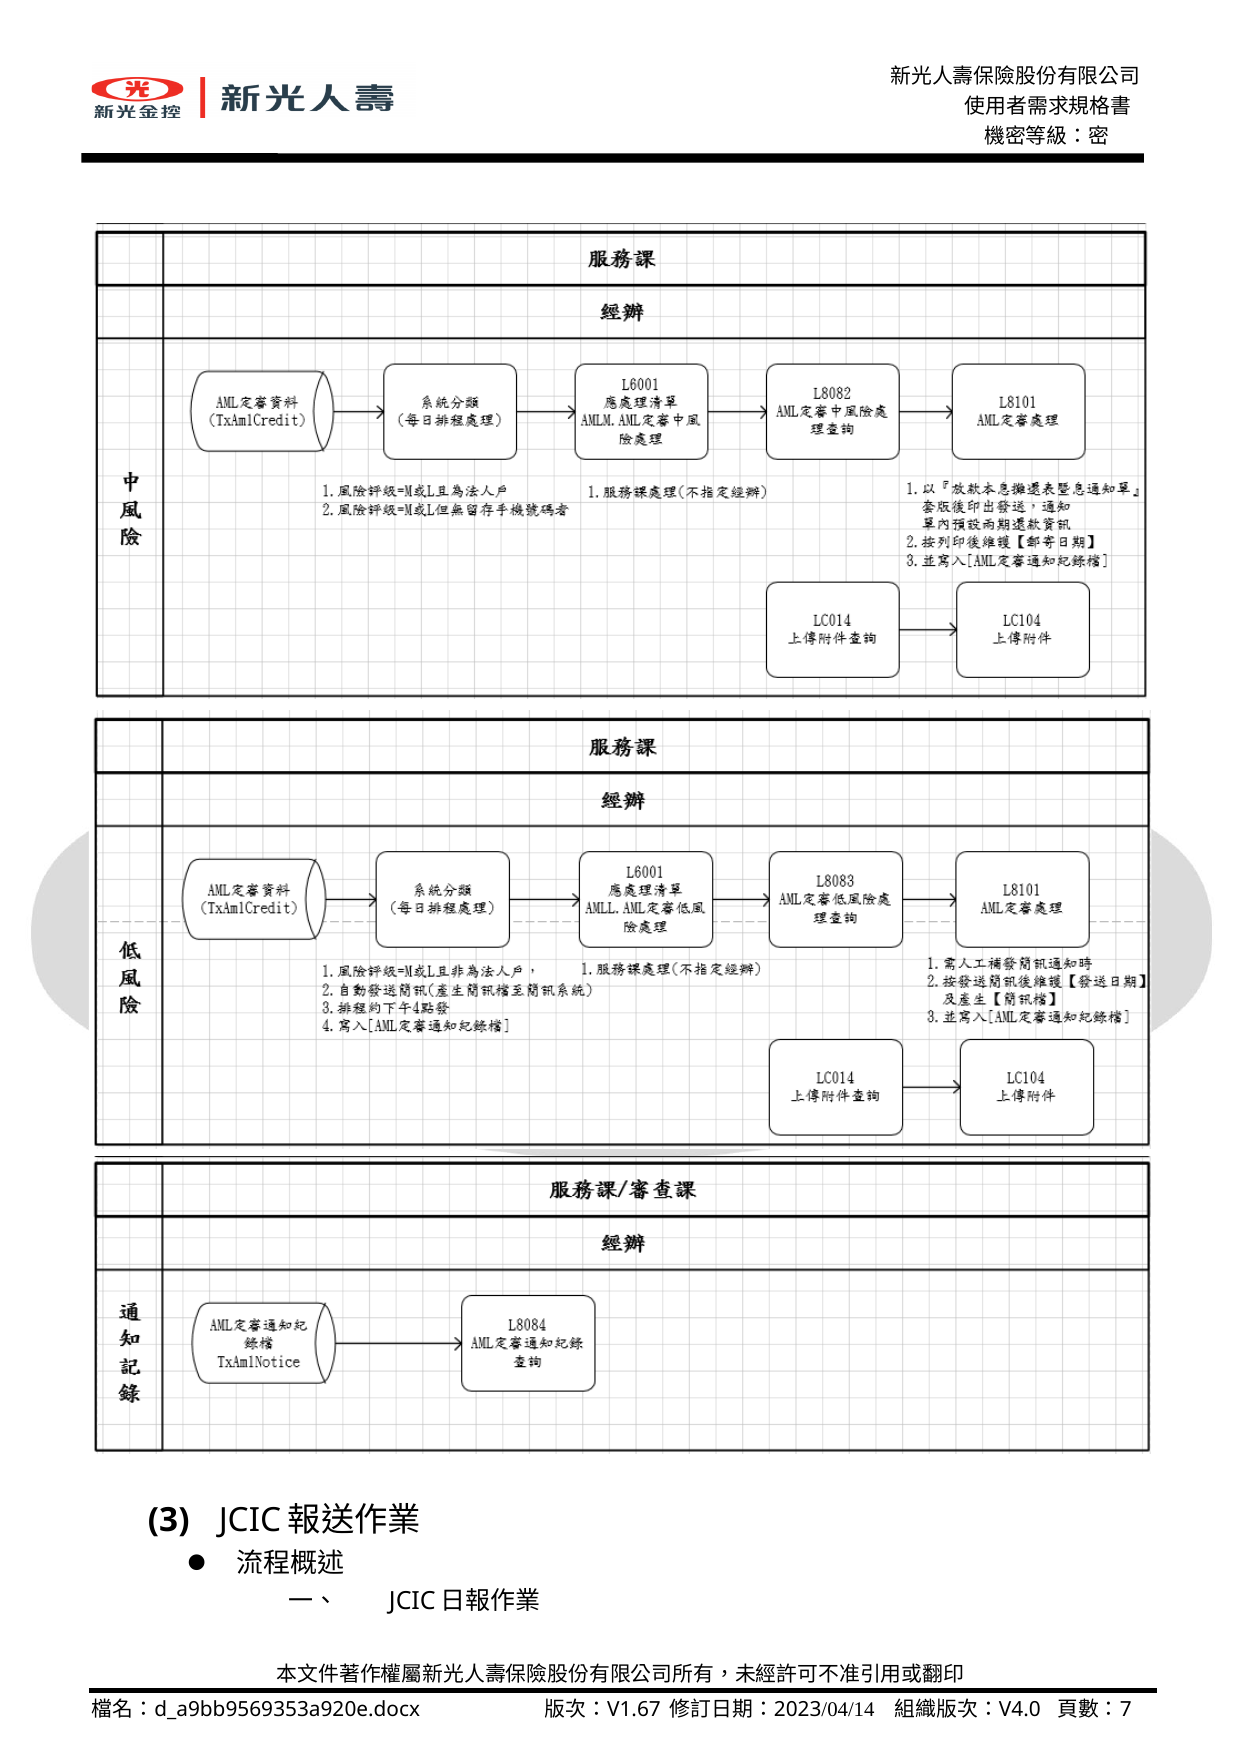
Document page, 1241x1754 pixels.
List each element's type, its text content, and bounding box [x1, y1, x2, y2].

picture [91, 61, 417, 118]
picture [25, 710, 1215, 1454]
subtitle JCIC報送作業 [148, 1492, 1152, 1541]
list 流程概述 [186, 1541, 1152, 1580]
list JCIC日報作業 [289, 1580, 1152, 1618]
picture [88, 223, 1152, 699]
